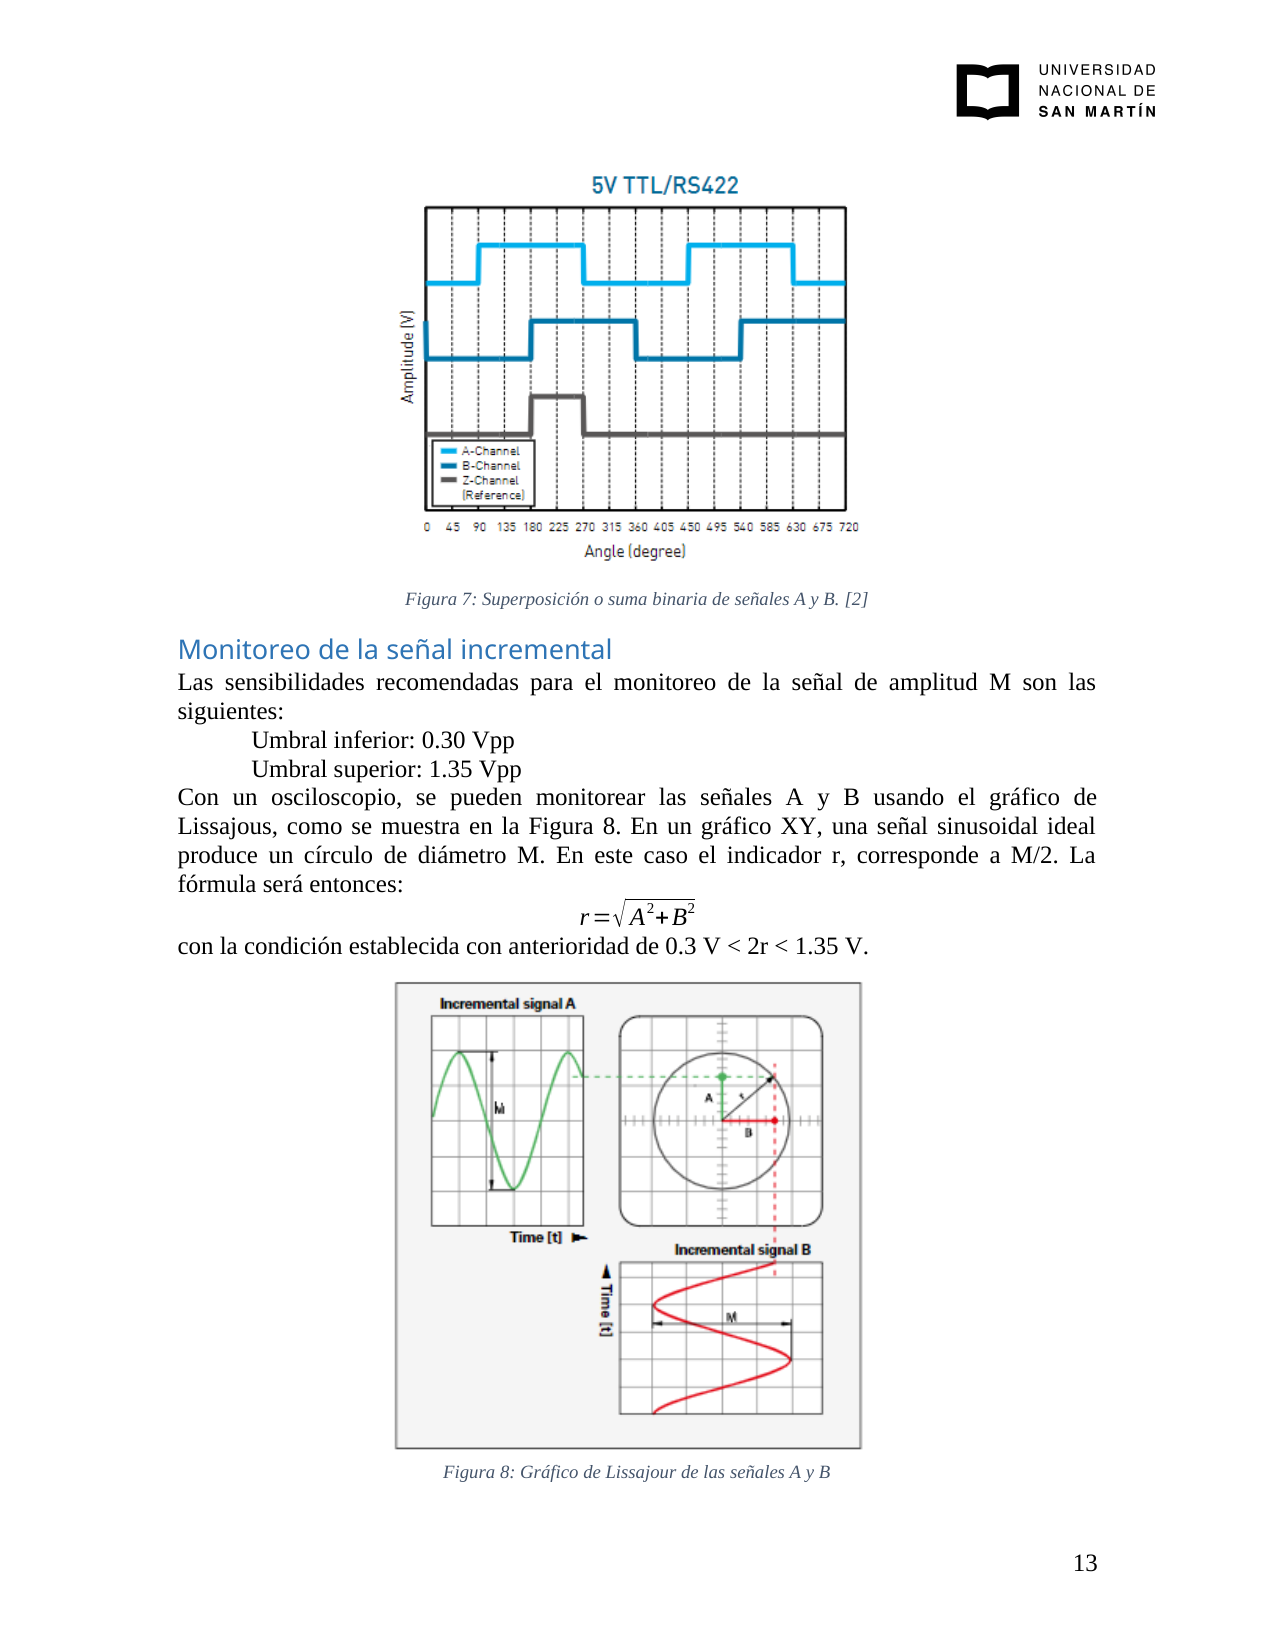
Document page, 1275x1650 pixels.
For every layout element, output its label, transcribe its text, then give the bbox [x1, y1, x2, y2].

text Figura 8: Gráfico de Lissajour de las señales A y B [177, 1461, 1098, 1483]
text Con un osciloscopio, se pueden monitorear las señales A y B usando el gráfico de Lissajous, como se muestra en la Figura 8. En un gráfico XY, una señal sinusoidal ideal produce un círculo de diámetro M. En este caso el indicador r, corresponde a M/2. La fórmula será entonces: [177, 782, 1098, 897]
picture [378, 960, 897, 1462]
picture [945, 55, 1165, 128]
picture [385, 147, 890, 589]
text Umbral inferior: 0.30 Vpp [251, 725, 1098, 754]
text con la condición establecida con anterioridad de 0.3 V < 2r < 1.35 V. [177, 931, 1098, 960]
text Las sensibilidades recomendadas para el monitoreo de la señal de amplitud M son las siguientes: [177, 667, 1098, 725]
text Umbral superior: 1.35 Vpp [251, 754, 1098, 782]
text Figura 7: Superposición o suma binaria de señales A y B. [177, 588, 1098, 610]
subtitle Monitoreo de la señal incremental [177, 631, 1098, 667]
